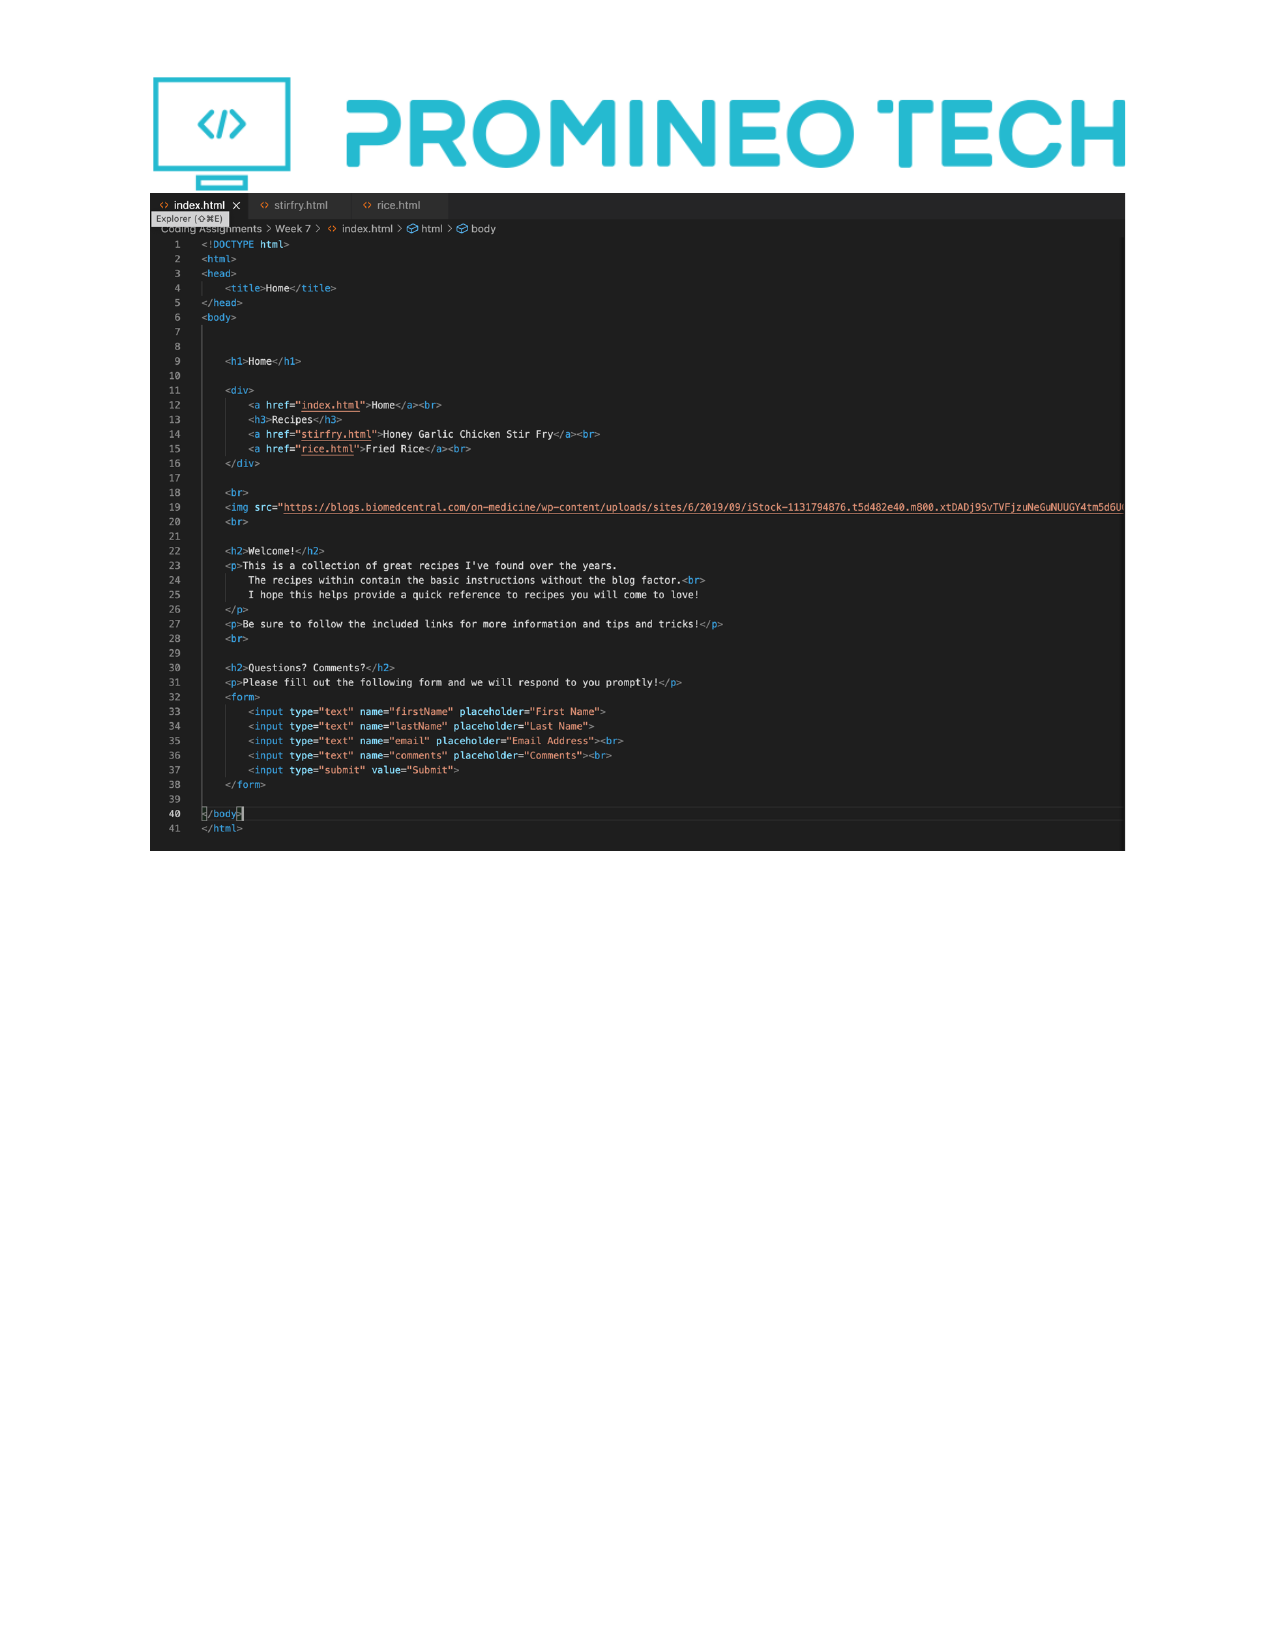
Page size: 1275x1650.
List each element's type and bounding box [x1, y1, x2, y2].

picture [150, 75, 1125, 851]
